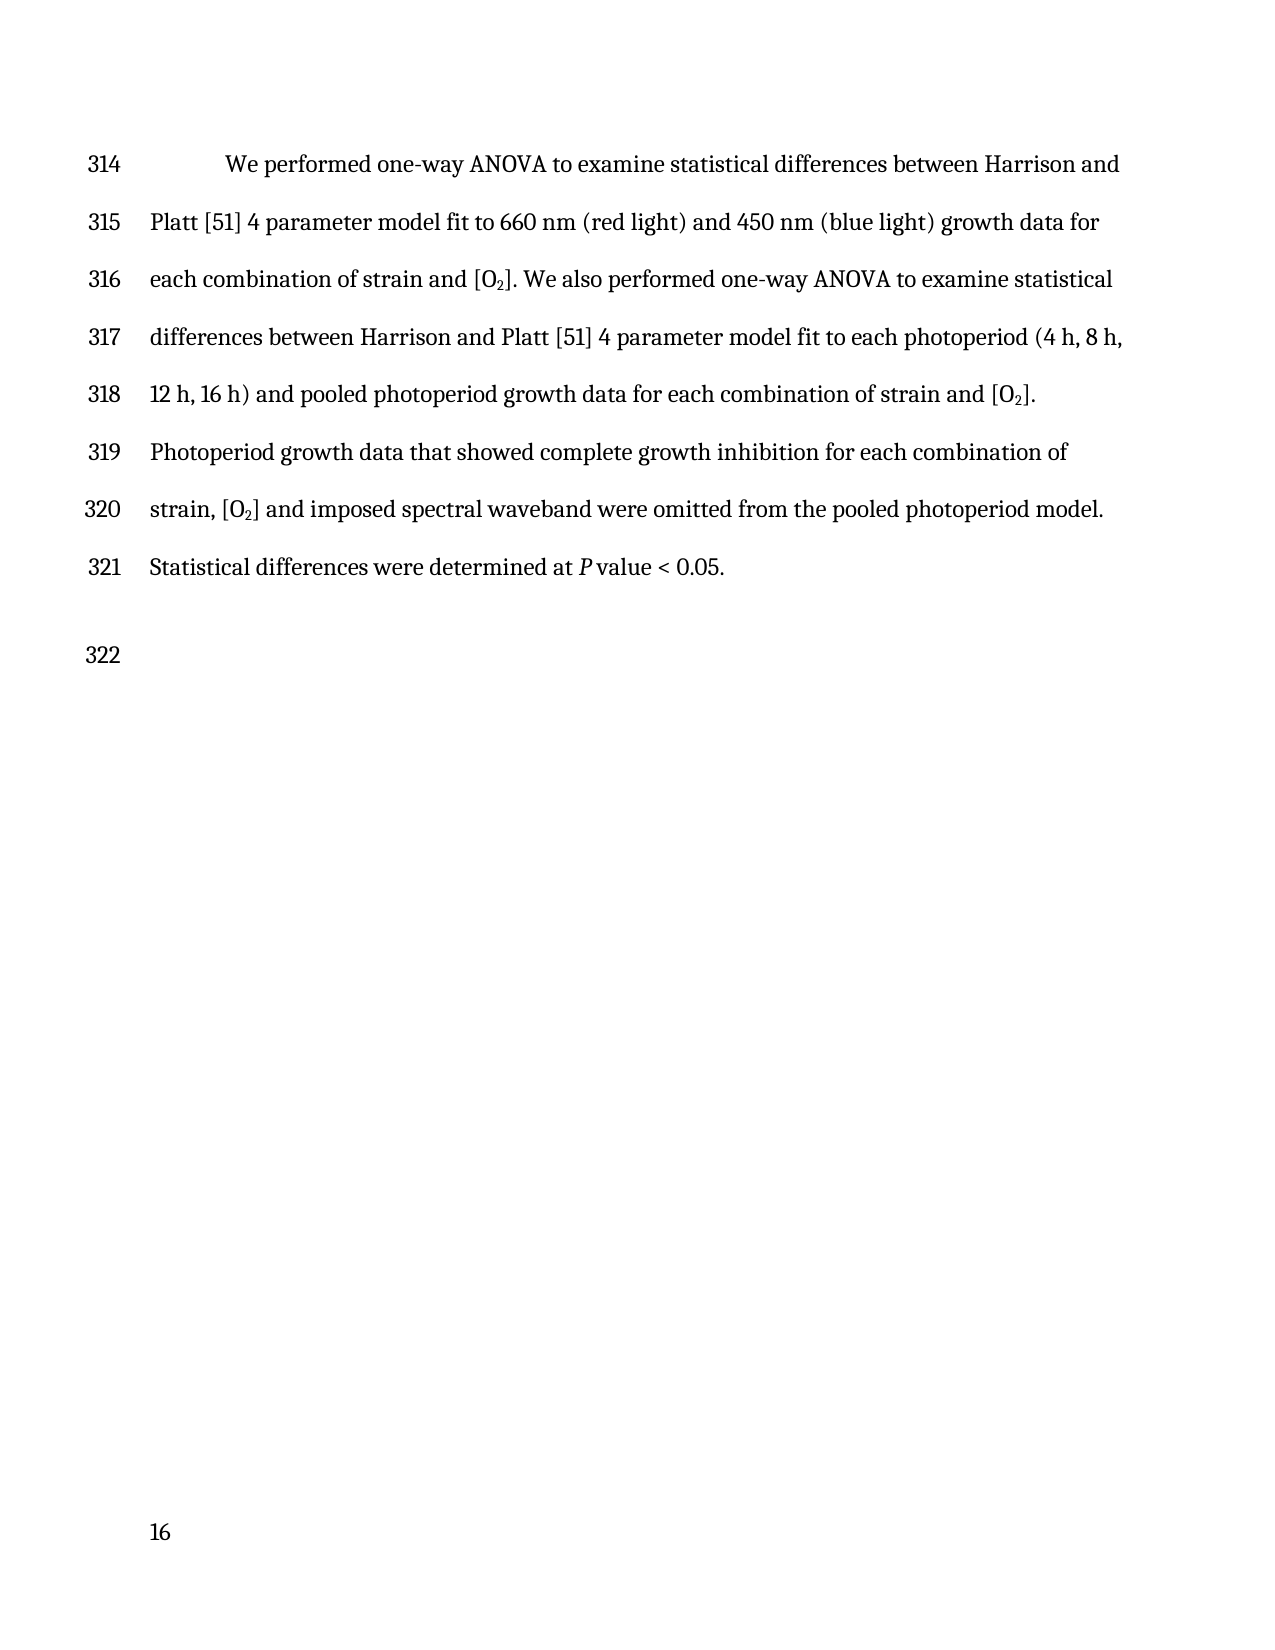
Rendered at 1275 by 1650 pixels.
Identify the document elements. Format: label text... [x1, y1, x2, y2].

text We performed one-way ANOVA to examine statistical differences between Harrison and Platt [51] 4 parameter model fit to 660 nm (red light) and 450 nm (blue light) growth data for each combination of strain and [O2]. We also performed one-way ANOVA to examine statistical differences between Harrison and Platt [51] 4 parameter model fit to each photoperiod (4 h, 8 h, 12 h, 16 h) and pooled photoperiod growth data for each combination of strain and [O2]. Photoperiod growth data that showed complete growth inhibition for each combination of strain, [O2] and imposed spectral waveband were omitted from the pooled photoperiod model. Statistical differences were determined at P value < 0.05. [150, 150, 1125, 581]
